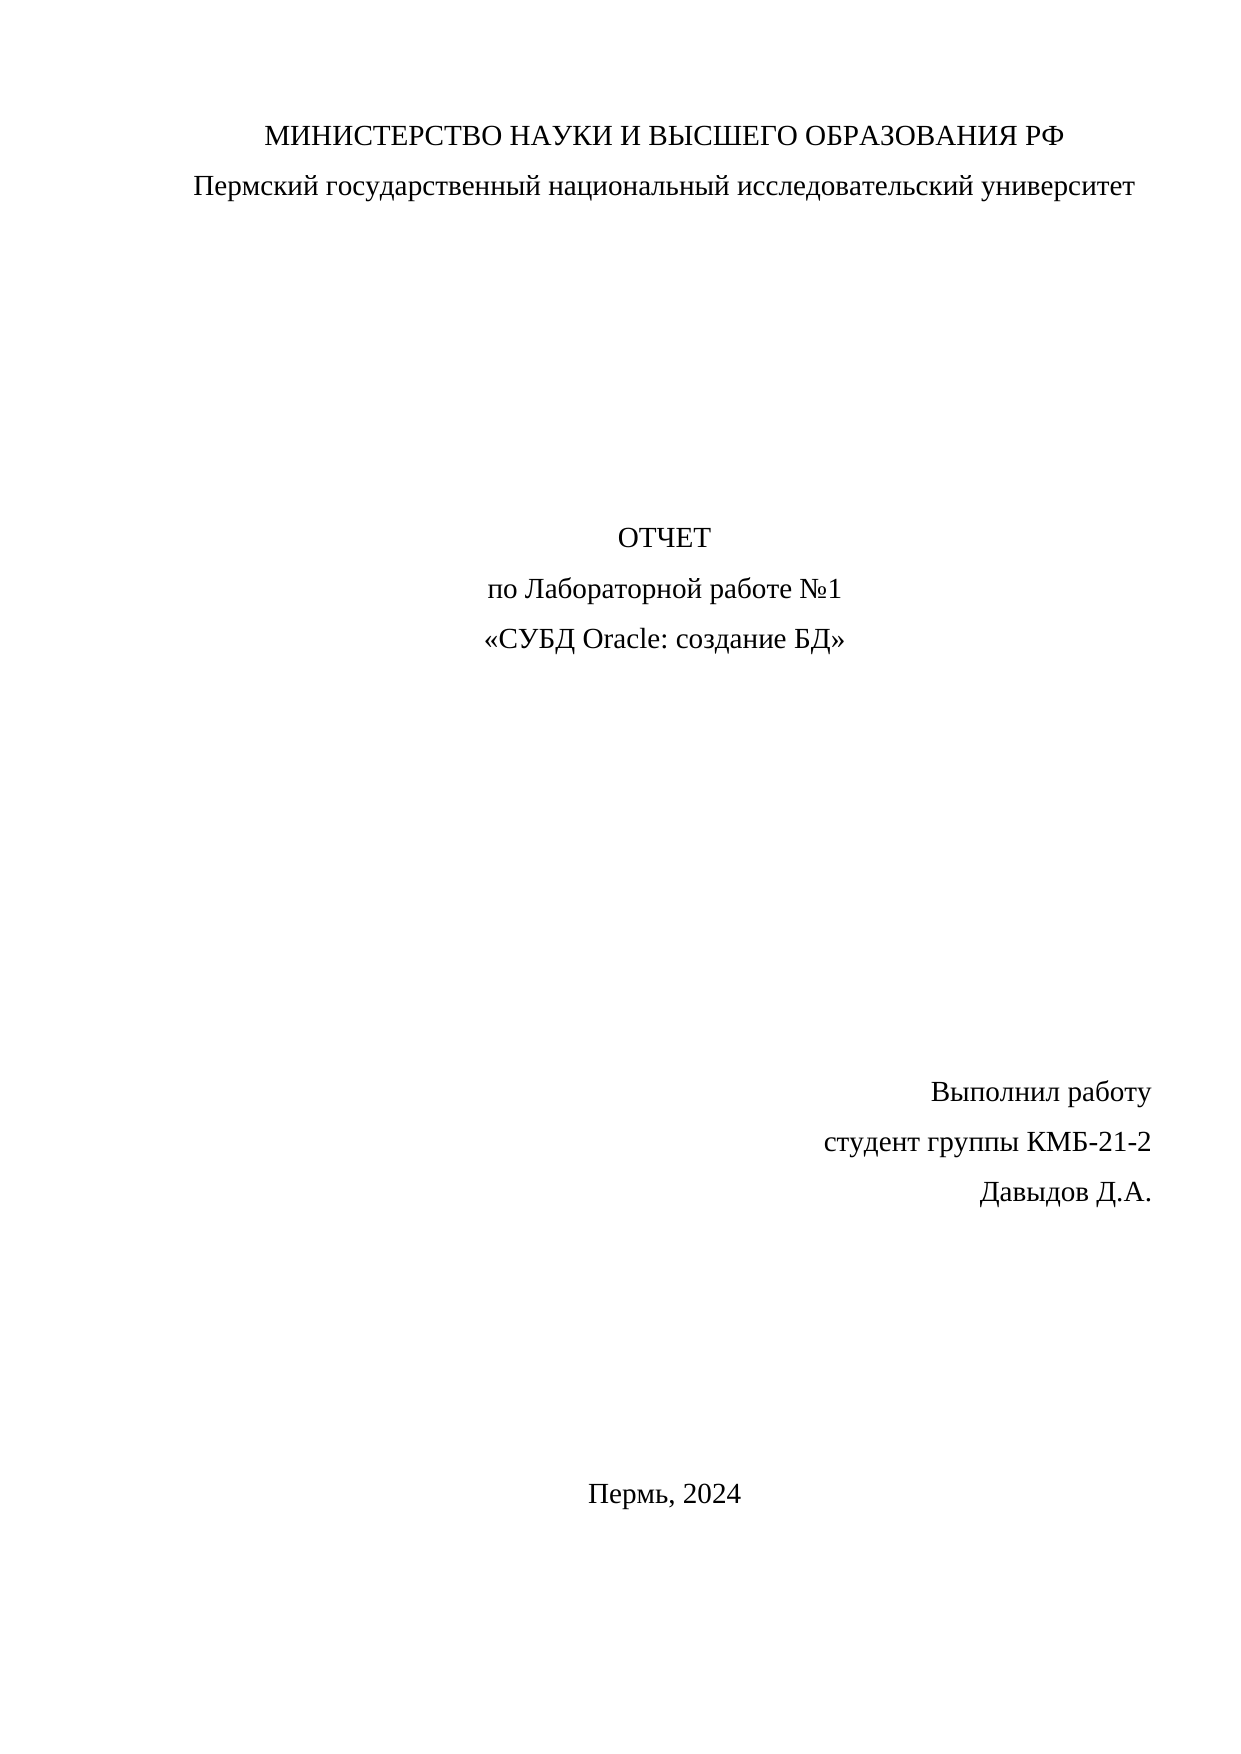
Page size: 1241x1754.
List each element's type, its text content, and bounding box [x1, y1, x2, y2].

text ОТЧЕТ [177, 521, 1152, 554]
text «СУБД Oracle: создание БД» [177, 621, 1152, 655]
text МИНИСТЕРСТВО НАУКИ И ВЫСШЕГО ОБРАЗОВАНИЯ РФ [177, 118, 1152, 152]
text Выполнил работу [767, 1074, 1152, 1108]
text по Лабораторной работе №1 [177, 571, 1152, 604]
text Пермь, 2024 [177, 1476, 1152, 1509]
text Давыдов Д.А. [693, 1174, 1152, 1208]
text Пермский государственный национальный исследовательский университет [177, 168, 1152, 202]
text студент группы КМБ-21-2 [546, 1124, 1152, 1158]
